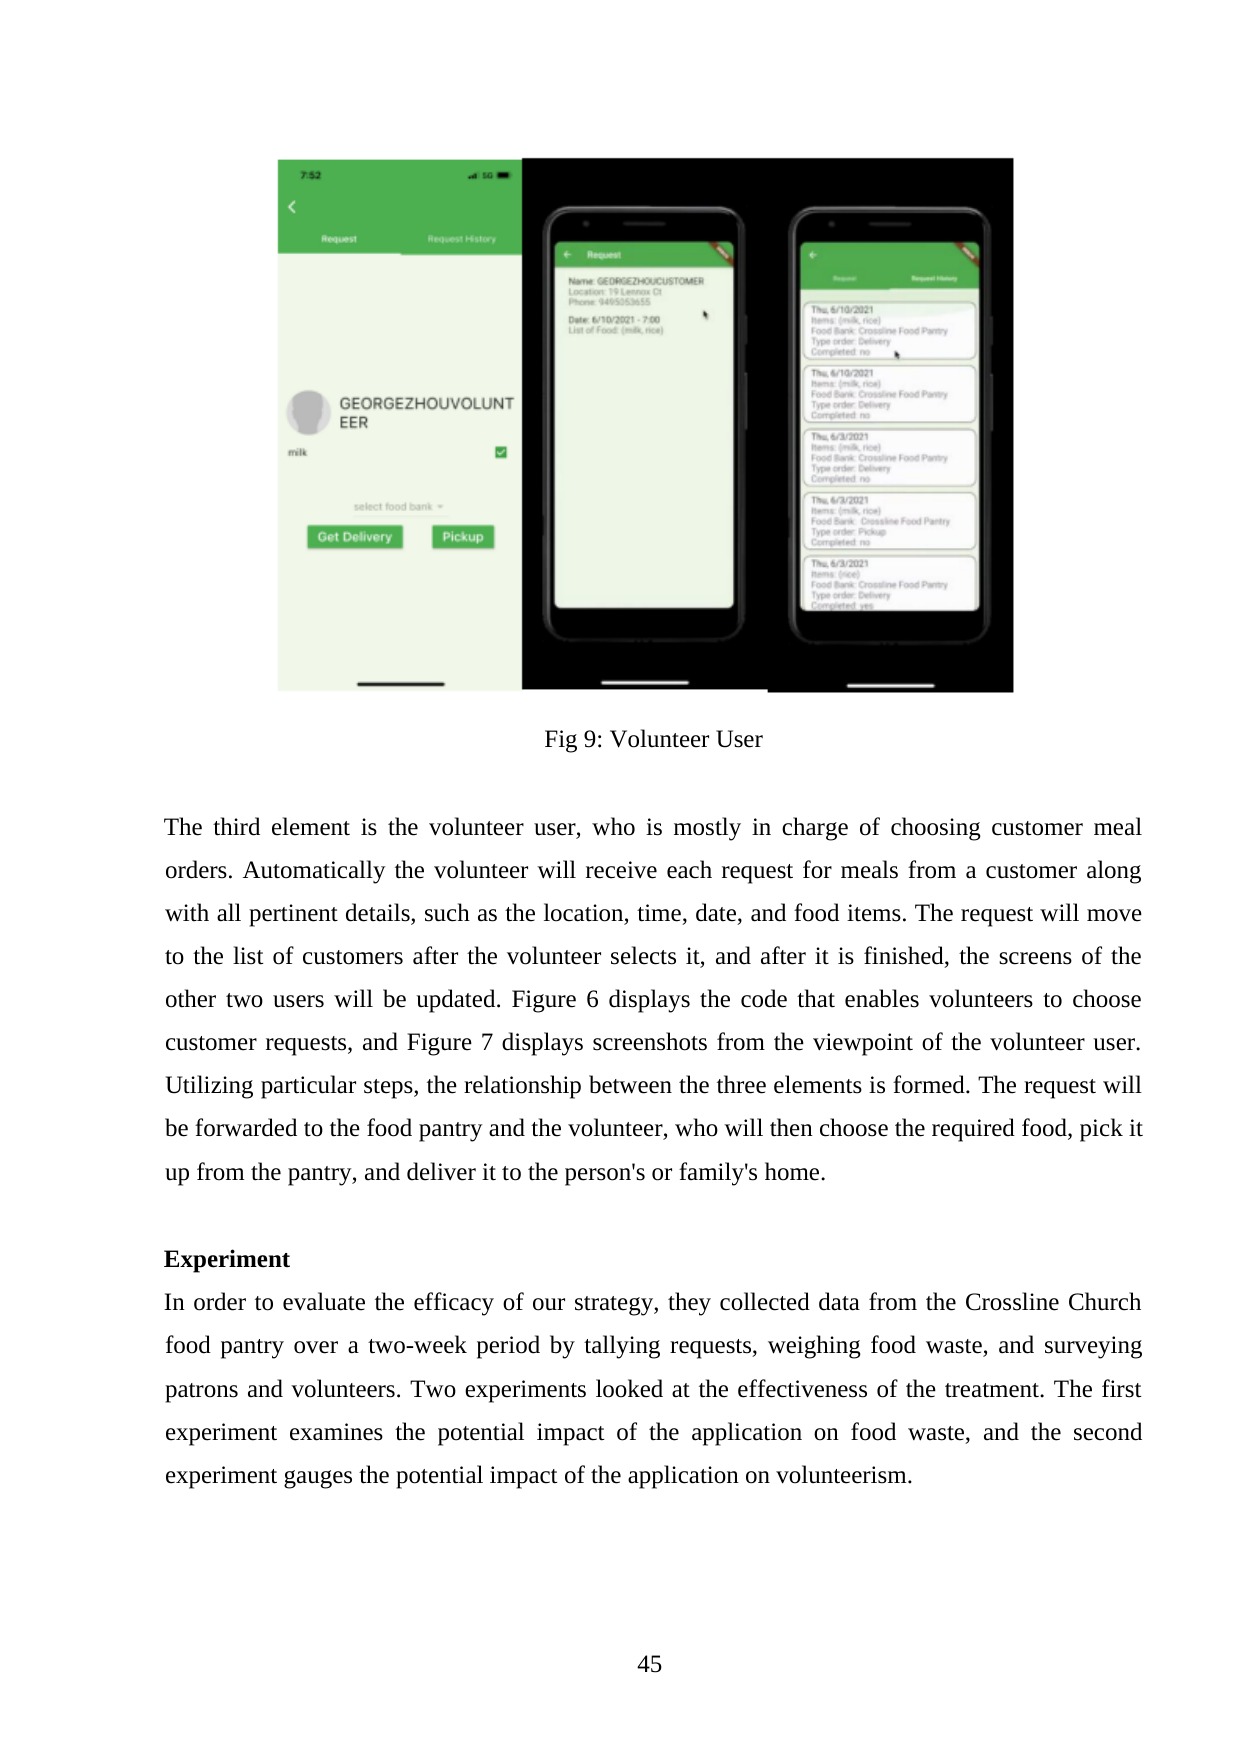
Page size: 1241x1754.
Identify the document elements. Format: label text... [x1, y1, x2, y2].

text Fig 9: Volunteer User [164, 724, 1143, 753]
text In order to evaluate the efficacy of our strategy, they collected data from the Crossline Church food pantry over a two-week period by tallying requests, weighing food waste, and surveying patrons and volunteers. Two experiments looked at the effectiveness of the treatment. The first experiment examines the potential impact of the application on food waste, and the second experiment gauges the potential impact of the application on volunteerism. [164, 1287, 1143, 1489]
text The third element is the volunteer user, who is mostly in charge of choosing customer meal orders. Automatically the volunteer will receive each request for meals from a customer along with all pertinent details, such as the location, time, date, and food items. The request will move to the list of customers after the volunteer selects it, and after it is finished, the screens of the other two users will be updated. Figure 6 displays the code that enables volunteers to choose customer requests, and Figure 7 displays screenshots from the viewpoint of the volunteer user. Utilizing particular steps, the relationship between the three elements is formed. The request will be forwarded to the food pantry and the volunteer, who will then choose the required food, pick it up from the pantry, and deliver it to the person's or family's home. [164, 812, 1143, 1185]
text Experiment [164, 1244, 1143, 1273]
picture [262, 150, 1045, 710]
